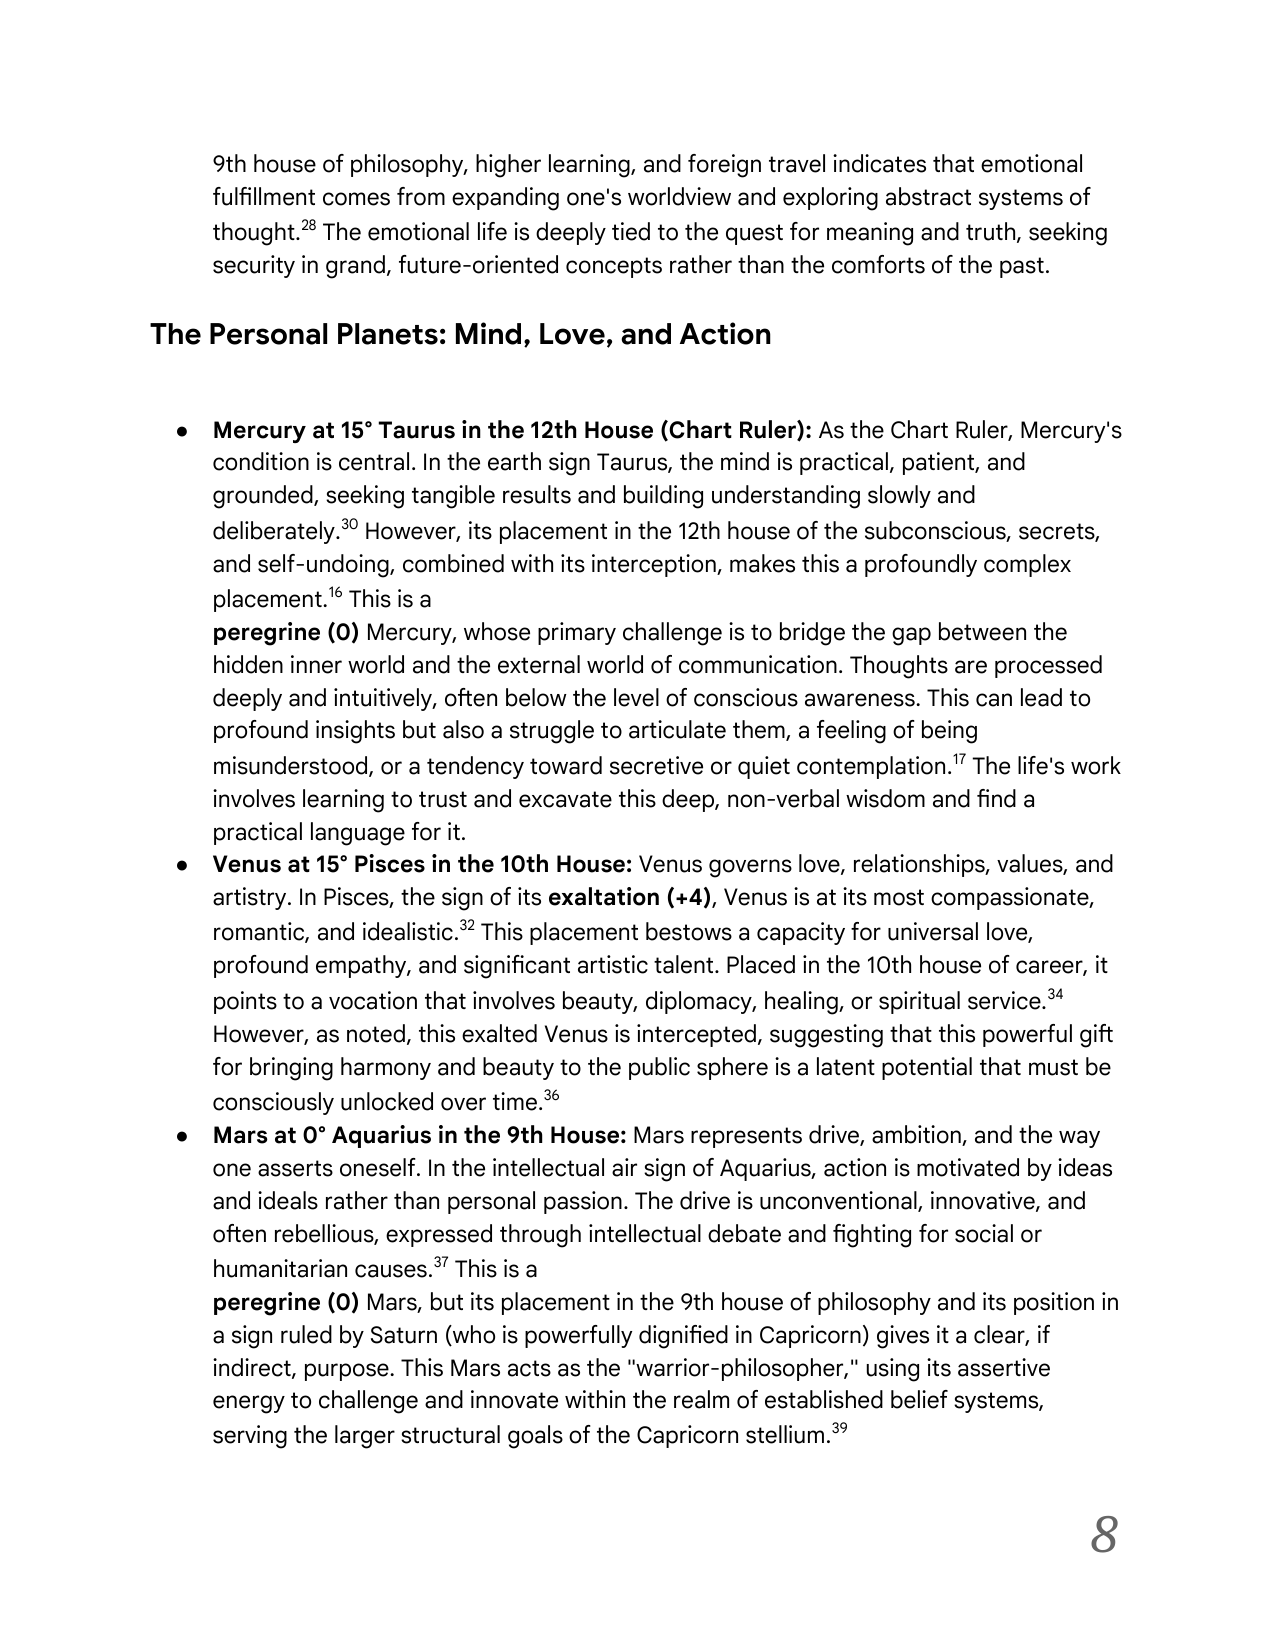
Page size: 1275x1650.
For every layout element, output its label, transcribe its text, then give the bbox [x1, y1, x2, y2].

list Venus at 15° Pisces in the 10th House: Venus governs love, relationships, values, and artistry. In Pisces, the sign of its exaltation (+4), Venus is at its most compassionate, romantic, and idealistic.32 This placement bestows a capacity for universal love, profound empathy, and significant artistic talent. Placed in the 10th house of career, it points to a vocation that involves beauty, diplomacy, healing, or spiritual service.34 However, as noted, this exalted Venus is intercepted, suggesting that this powerful gift for bringing harmony and beauty to the public sphere is a latent potential that must be consciously unlocked over time.36 [175, 851, 1125, 1117]
list Mercury at 15° Taurus in the 12th House (Chart Ruler): As the Chart Ruler, Mercury's condition is central. In the earth sign Taurus, the mind is practical, patient, and grounded, seeking tangible results and building understanding slowly and deliberately.30 However, its placement in the 12th house of the subconscious, secrets, and self-undoing, combined with its interception, makes this a profoundly complex placement.16 This is a peregrine (0) Mercury, whose primary challenge is to bridge the gap between the hidden inner world and the external world of communication. Thoughts are processed deeply and intuitively, often below the level of conscious awareness. This can lead to profound insights but also a struggle to articulate them, a feeling of being misunderstood, or a tendency toward secretive or quiet contemplation.17 The life's work involves learning to trust and excavate this deep, non-verbal wisdom and find a practical language for it. [175, 416, 1125, 847]
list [175, 150, 1125, 280]
list Mars at 0° Aquarius in the 9th House: Mars represents drive, ambition, and the way one asserts oneself. In the intellectual air sign of Aquarius, action is motivated by ideas and ideals rather than personal passion. The drive is unconventional, innovative, and often rebellious, expressed through intellectual debate and fighting for social or humanitarian causes.37 This is a peregrine (0) Mars, but its placement in the 9th house of philosophy and its position in a sign ruled by Saturn (who is powerfully dignified in Capricorn) gives it a clear, if indirect, purpose. This Mars acts as the "warrior-philosopher," using its assertive energy to challenge and innovate within the realm of established belief systems, serving the larger structural goals of the Capricorn stellium.39 [175, 1122, 1125, 1451]
subtitle The Personal Planets: Mind, Love, and Action [150, 317, 1125, 353]
